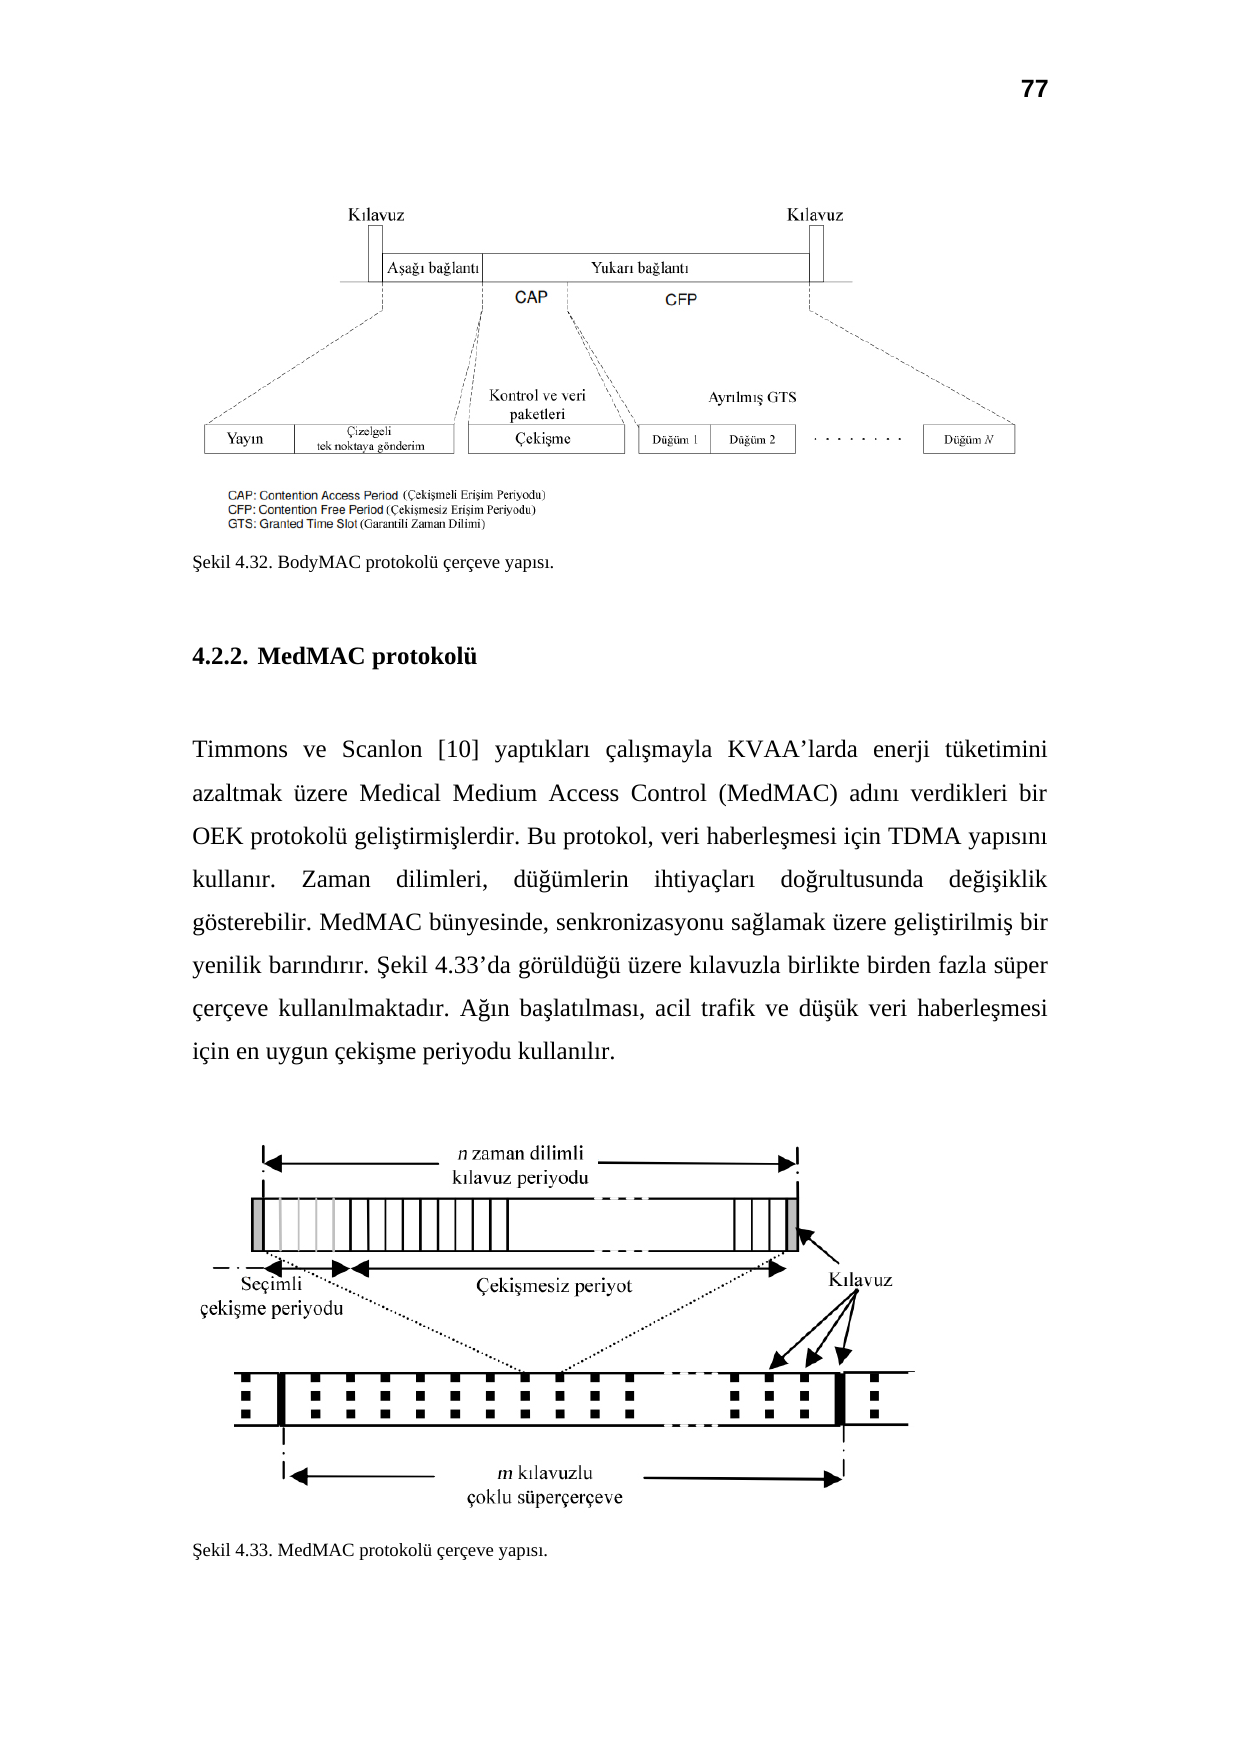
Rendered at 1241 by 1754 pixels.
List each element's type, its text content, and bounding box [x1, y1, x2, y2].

text MedMAC protokolü [192, 641, 1048, 670]
picture [192, 1122, 930, 1525]
picture [192, 177, 1026, 537]
